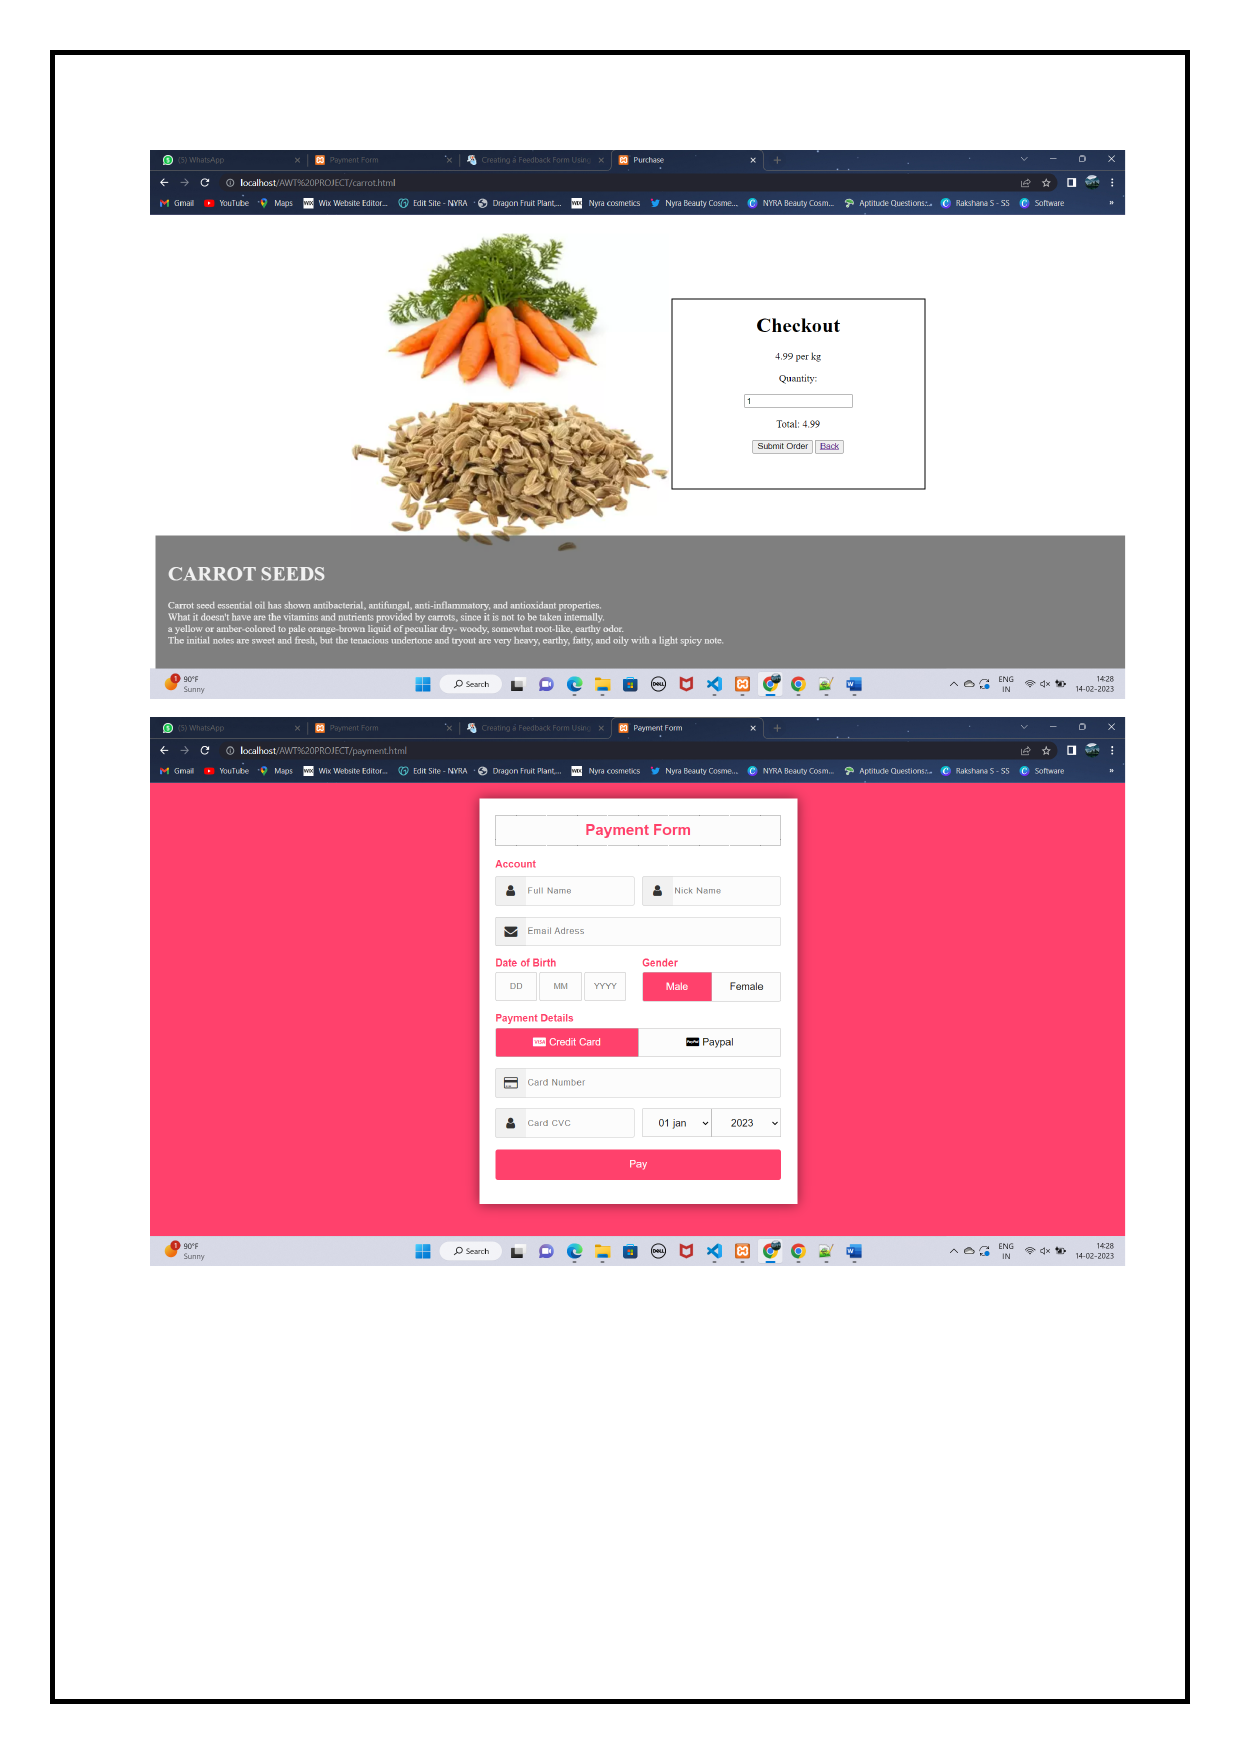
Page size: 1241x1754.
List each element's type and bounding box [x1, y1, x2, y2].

picture [150, 717, 1125, 1266]
picture [150, 150, 1125, 699]
